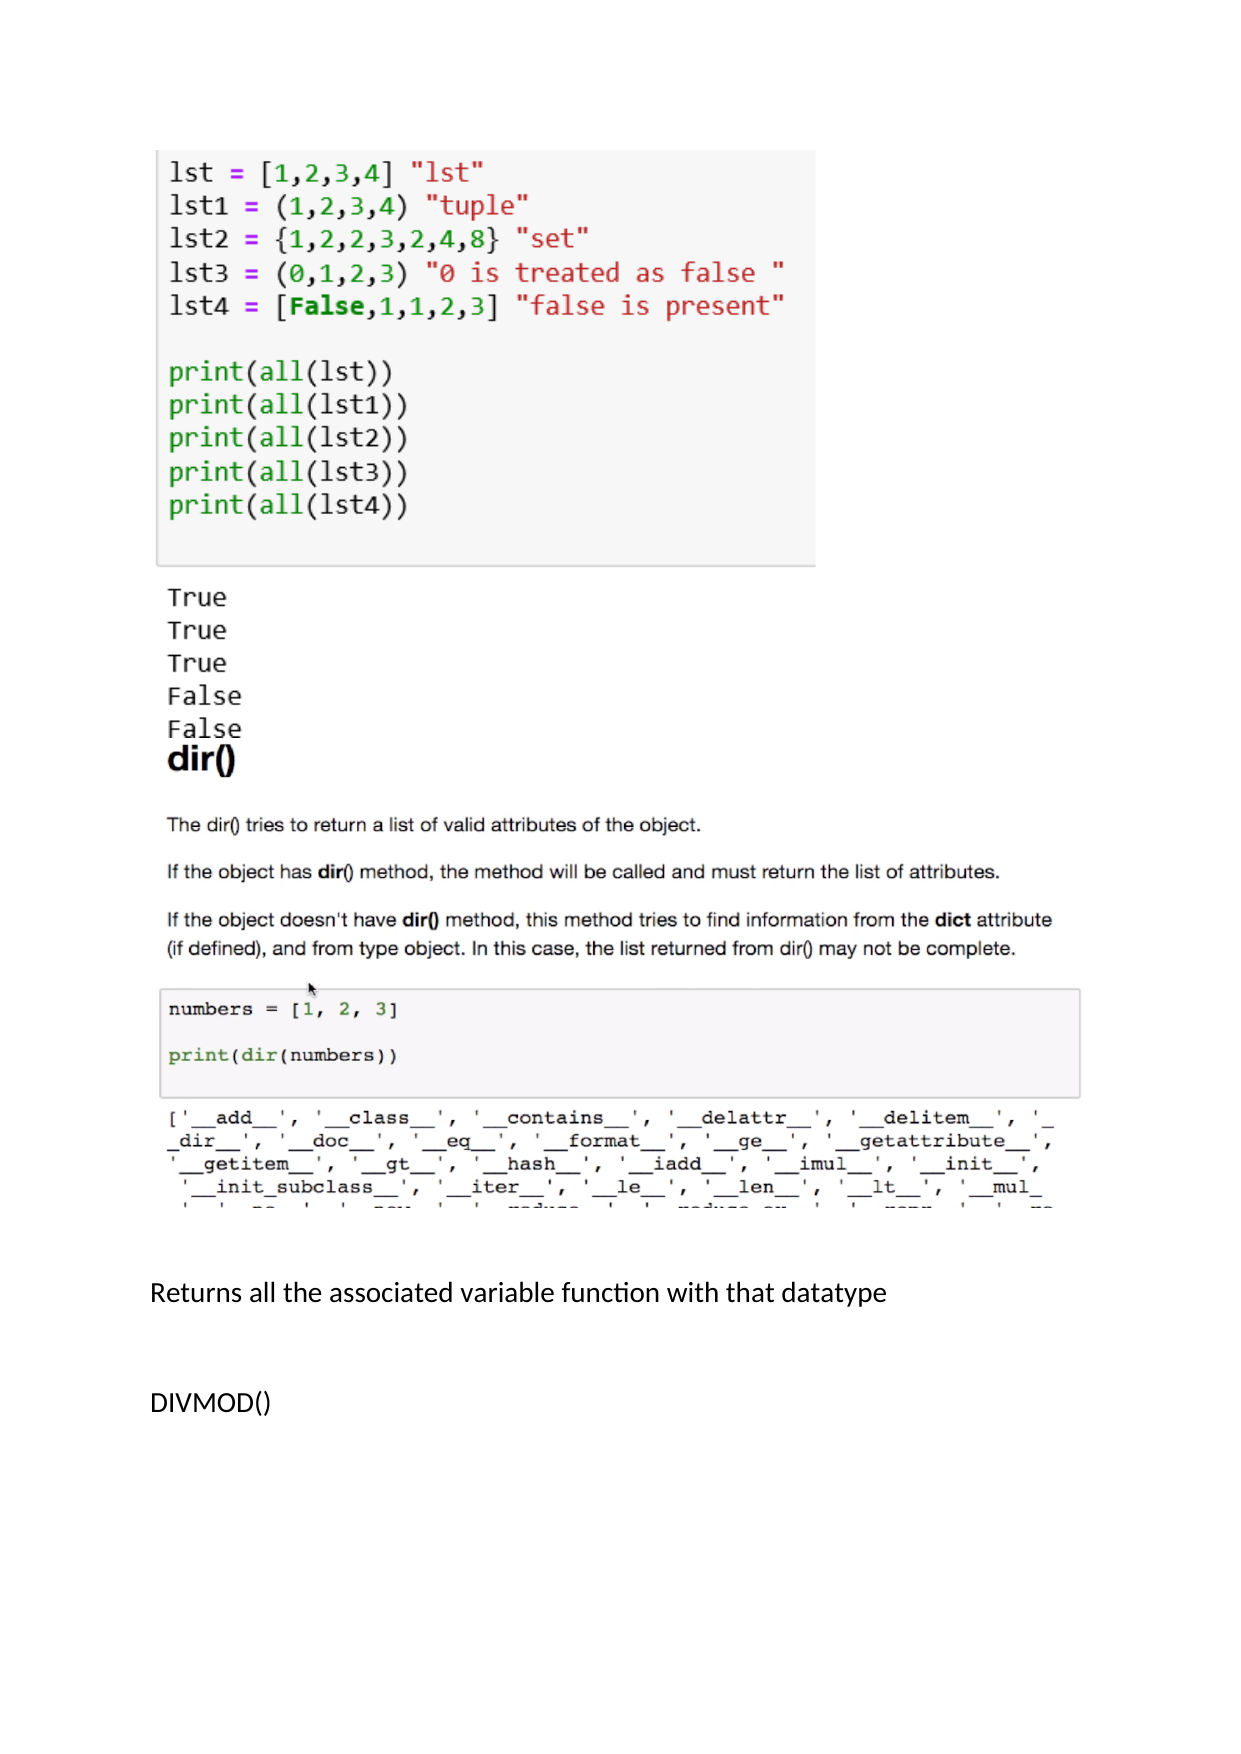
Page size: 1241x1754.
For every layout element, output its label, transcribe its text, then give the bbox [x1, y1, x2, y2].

text DIVMOD() [150, 1384, 1090, 1419]
picture [150, 739, 1091, 1208]
text Returns all the associated variable function with that datatype [150, 1274, 1090, 1309]
picture [150, 150, 816, 738]
